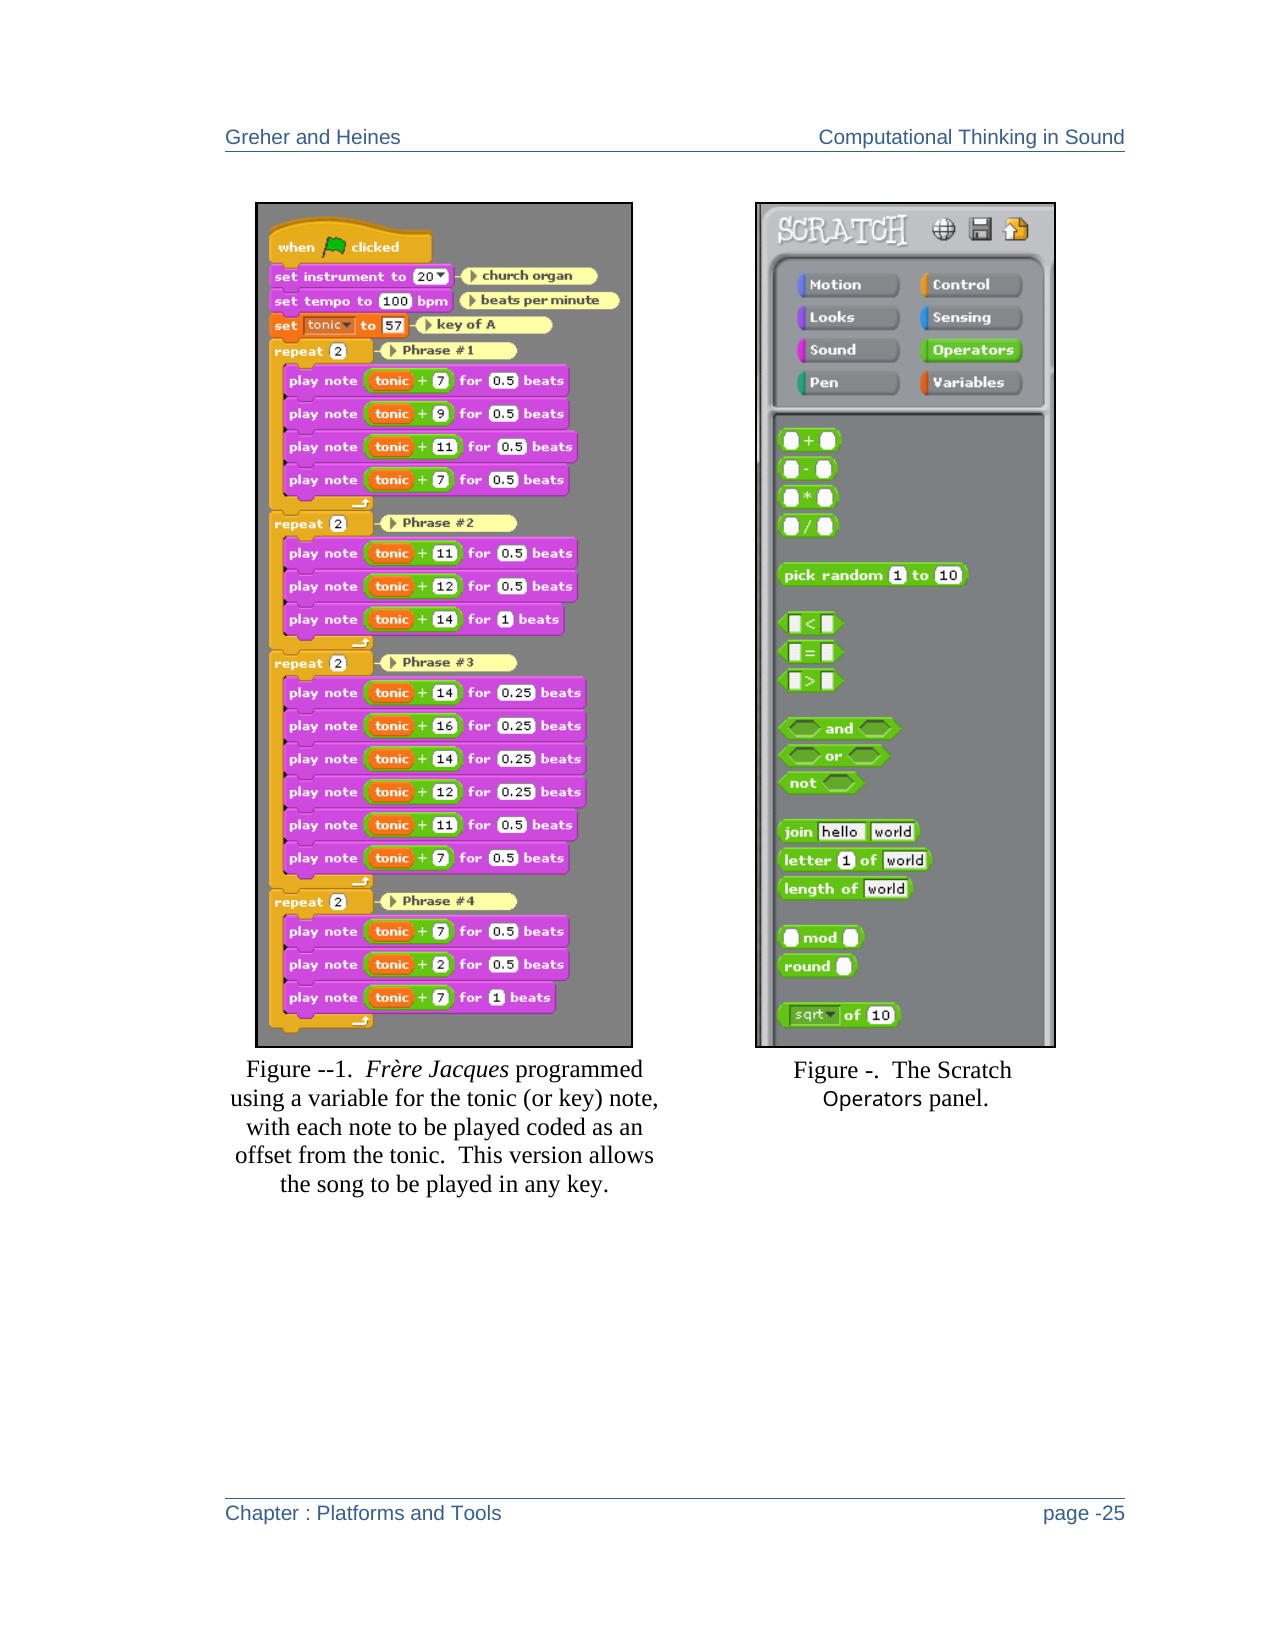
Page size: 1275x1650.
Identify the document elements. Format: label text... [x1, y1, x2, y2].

table_header Figure 6-16. The Scratch Operators panel. [675, 202, 1136, 1248]
table_header Figure 6-15. Frère Jacques programmed using a variable for the tonic (or key) note, with each note to be played coded as an offset from the tonic. This version allows the song to be played in any key. [214, 202, 675, 1248]
